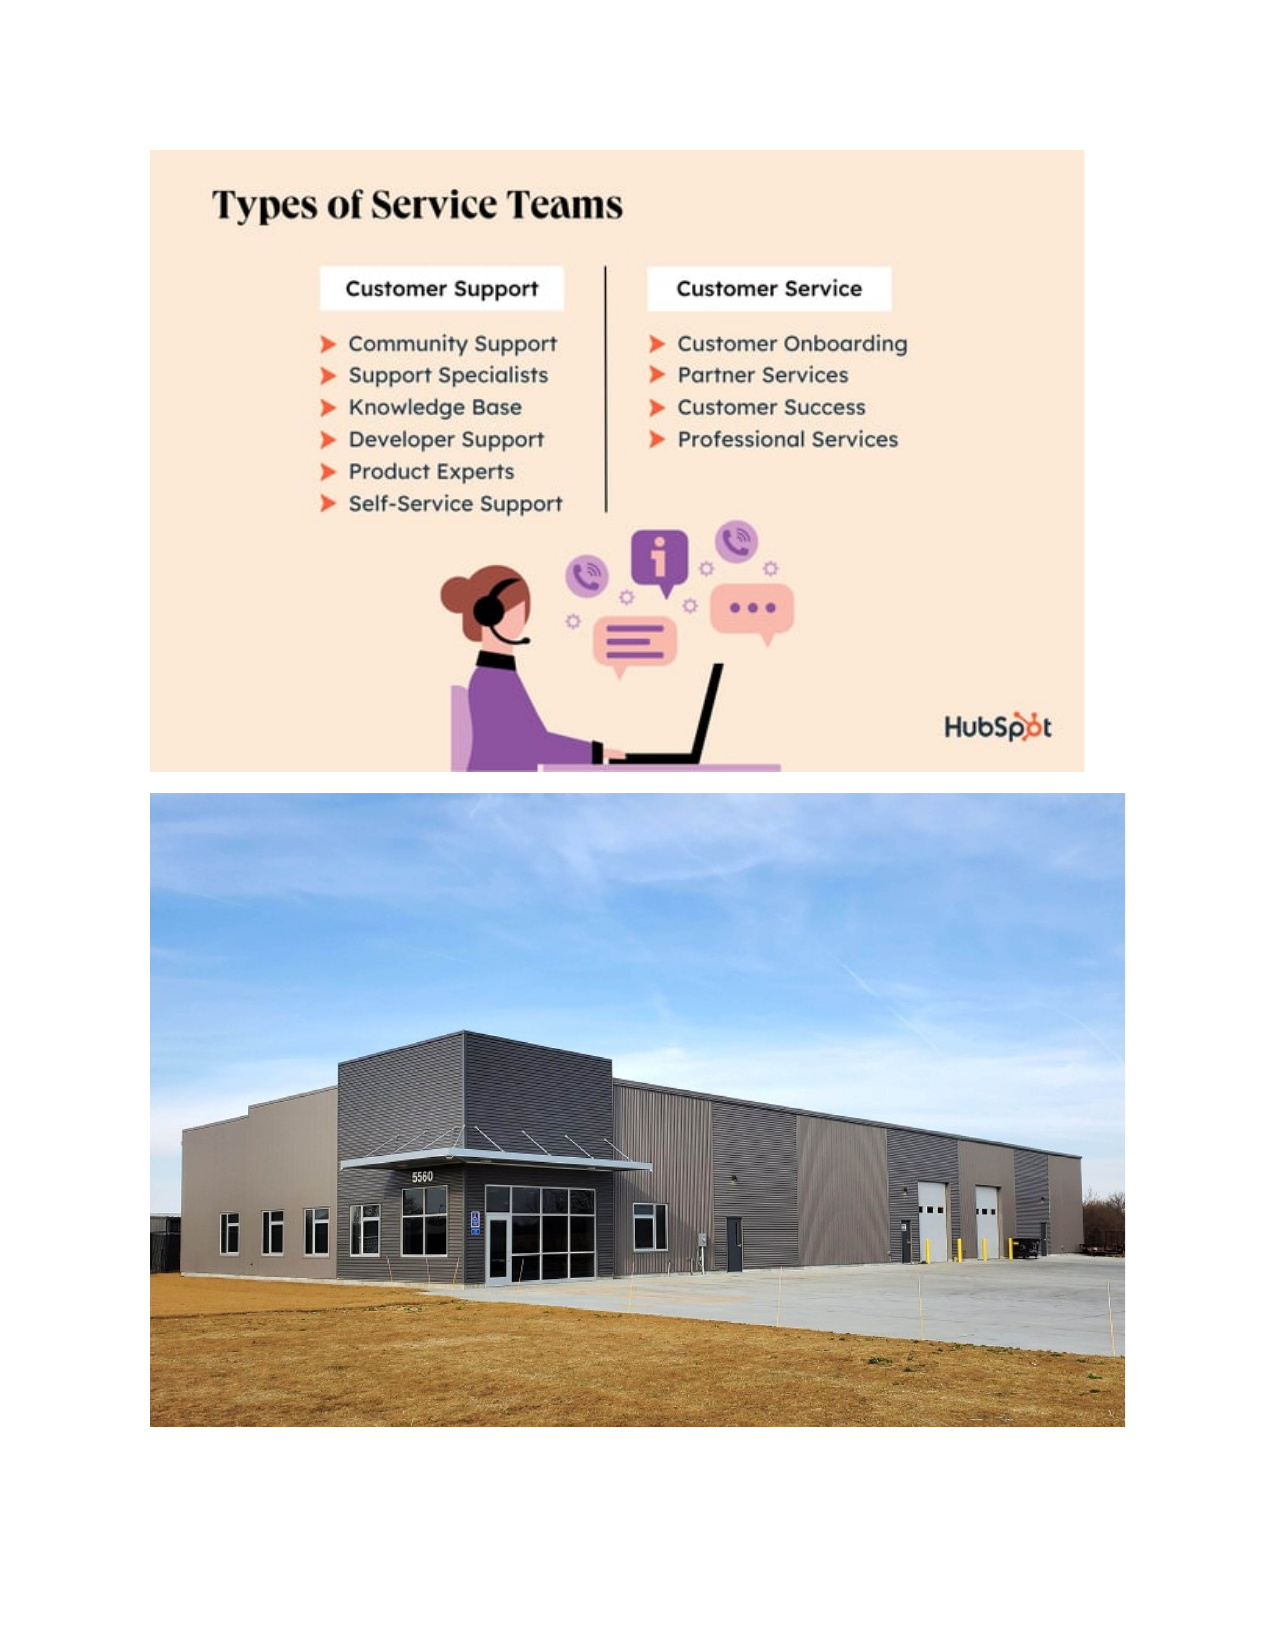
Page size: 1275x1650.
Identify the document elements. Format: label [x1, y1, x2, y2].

picture [150, 793, 1125, 1427]
picture [150, 150, 1085, 772]
